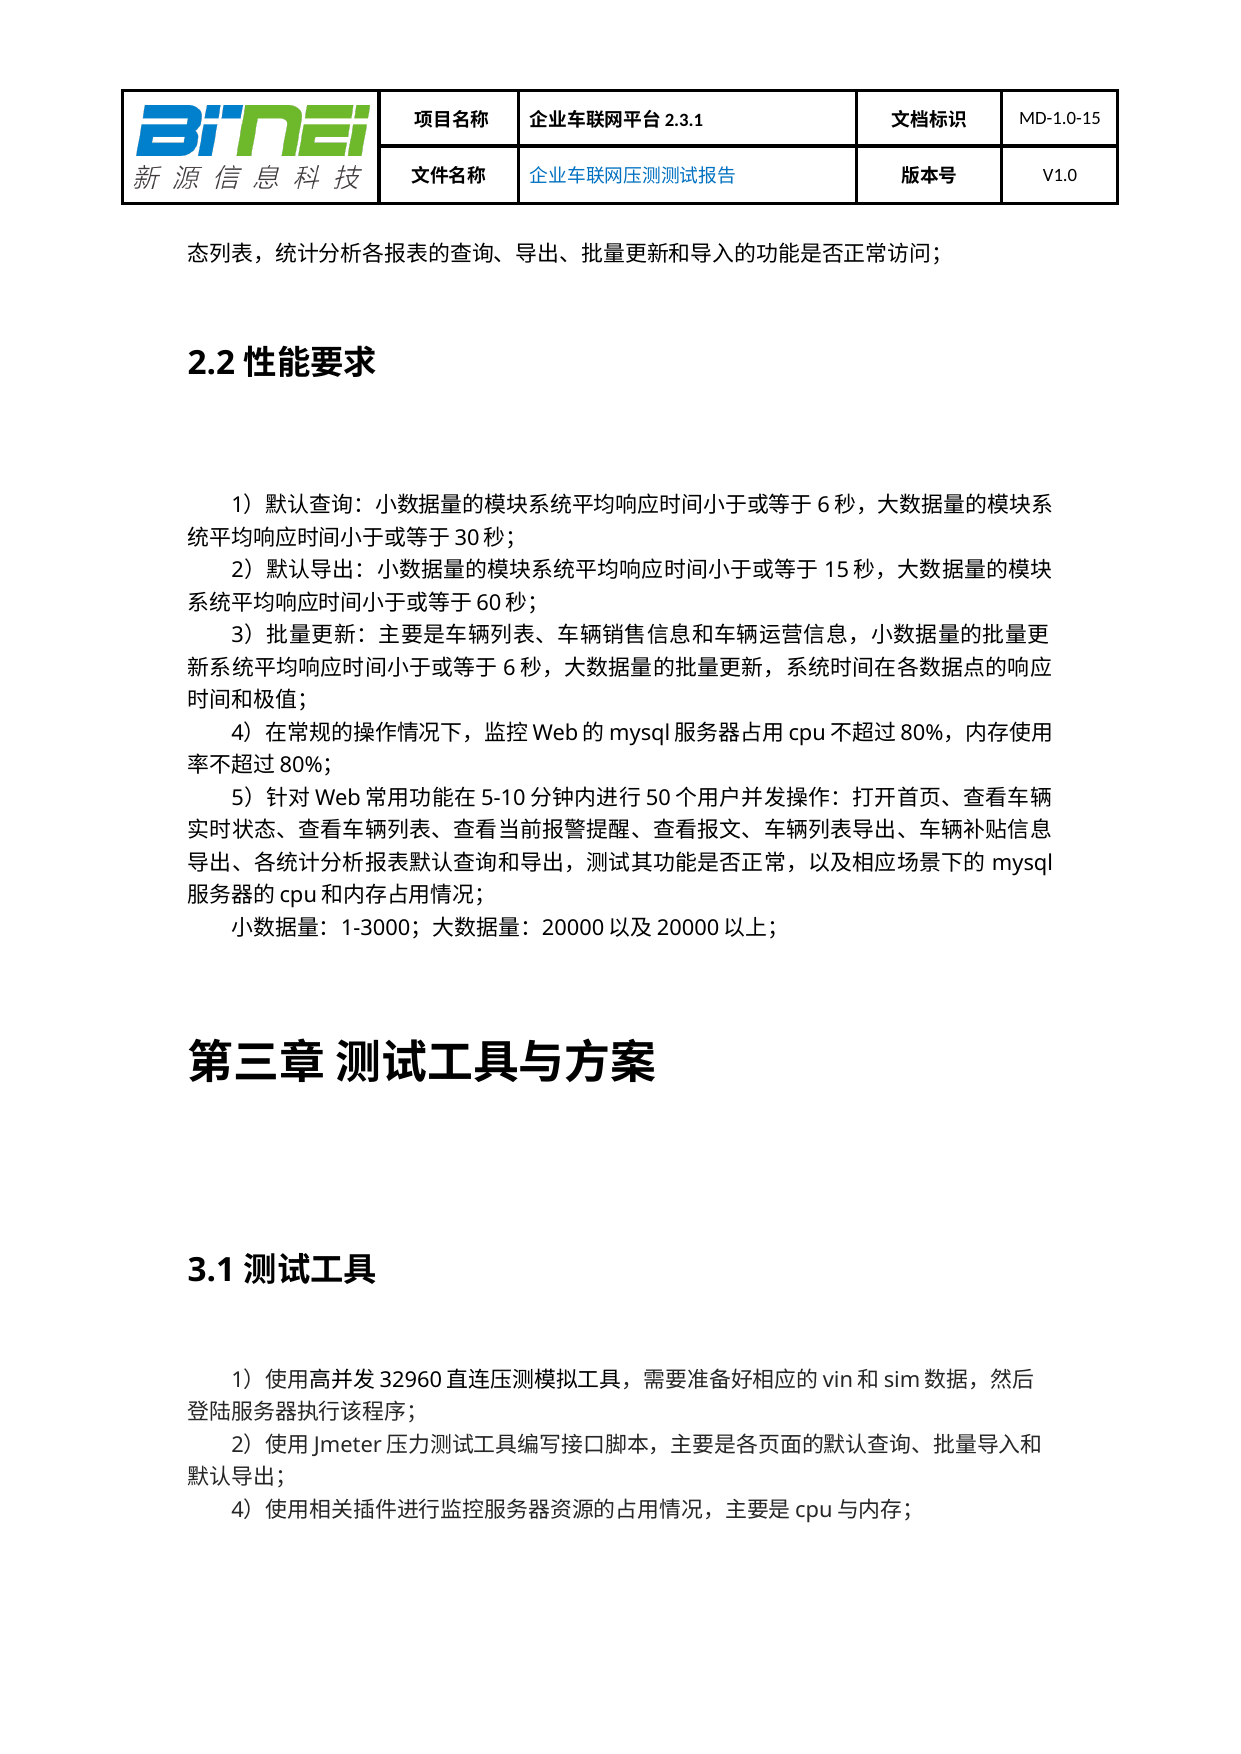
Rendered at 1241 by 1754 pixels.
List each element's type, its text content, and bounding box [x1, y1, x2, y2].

list 使用高并发32960直连压测模拟工具，需要准备好相应的vin和sim数据，然后登陆服务器执行该程序； [187, 1361, 1053, 1426]
text 5）针对Web常用功能在5-10分钟内进行50个用户并发操作：打开首页、查看车辆实时状态、查看车辆列表、查看当前报警提醒、查看报文、车辆列表导出、车辆补贴信息导出、各统计分析报表默认查询和导出，测试其功能是否正常，以及相应场景下的mysql服务器的cpu和内存占用情况； [187, 779, 1053, 909]
text 2）重点测试车辆列表，车辆销售信息，车辆运营信息，车辆补贴信息，车辆实时状态列表，统计分析各报表的查询、导出、批量更新和导入的功能是否正常访问； [187, 235, 1053, 268]
subtitle 2.2 性能要求 [187, 327, 1053, 392]
text 4）在常规的操作情况下，监控Web的mysql服务器占用cpu不超过80%，内存使用率不超过80%； [187, 714, 1053, 779]
subtitle 3.1 测试工具 [187, 1234, 1053, 1299]
subtitle 第三章 测试工具与方案 [187, 1010, 1053, 1107]
text 2）使用Jmeter压力测试工具编写接口脚本，主要是各页面的默认查询、批量导入和默认导出； [187, 1426, 1053, 1491]
text 4）使用相关插件进行监控服务器资源的占用情况，主要是cpu与内存； [187, 1491, 1053, 1524]
text 2）默认导出：小数据量的模块系统平均响应时间小于或等于15秒，大数据量的模块系统平均响应时间小于或等于60秒； [187, 552, 1053, 617]
picture [133, 105, 370, 189]
text 1）默认查询：小数据量的模块系统平均响应时间小于或等于6秒，大数据量的模块系统平均响应时间小于或等于30秒； [187, 487, 1053, 552]
text 小数据量：1-3000；大数据量：20000以及20000以上； [187, 909, 1053, 942]
text 3）批量更新：主要是车辆列表、车辆销售信息和车辆运营信息，小数据量的批量更新系统平均响应时间小于或等于6秒，大数据量的批量更新，系统时间在各数据点的响应时间和极值； [187, 617, 1053, 714]
